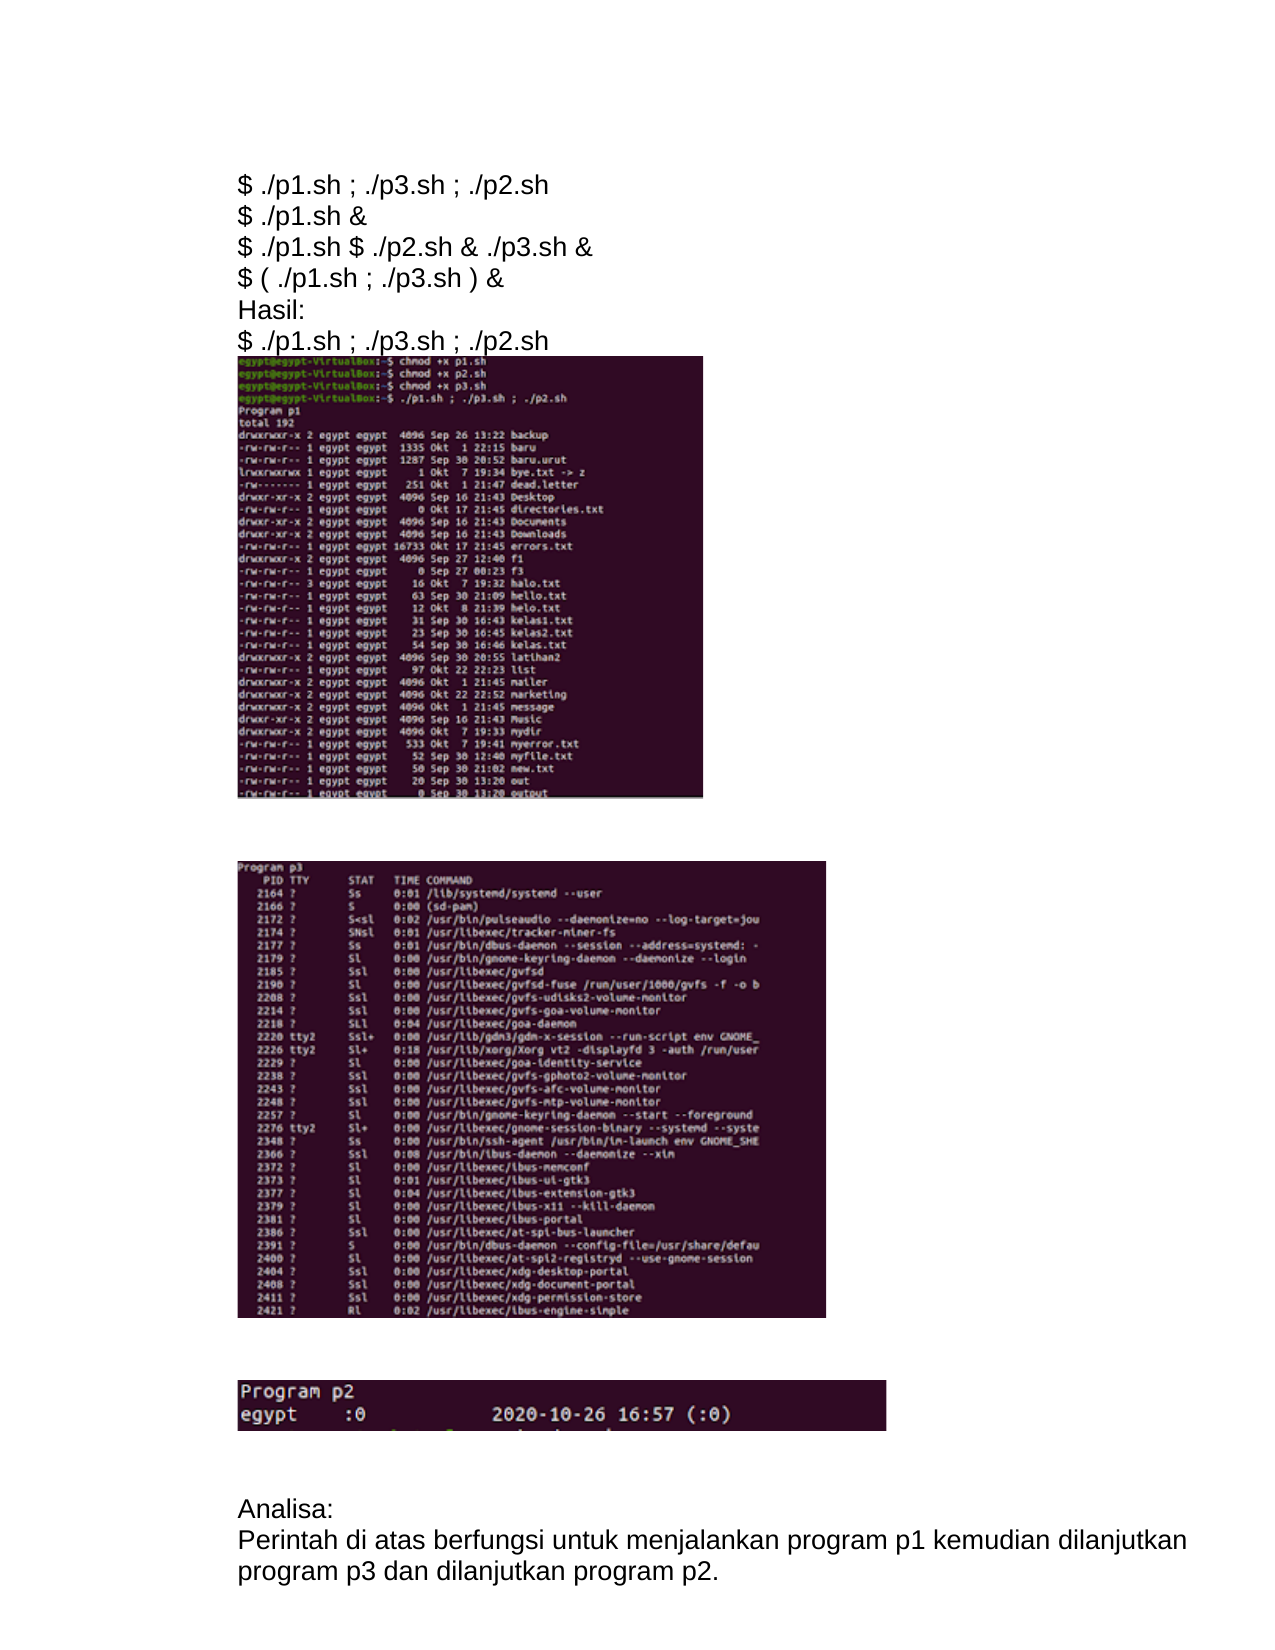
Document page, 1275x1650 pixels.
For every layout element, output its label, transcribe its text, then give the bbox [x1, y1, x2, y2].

picture [237, 861, 827, 1318]
subtitle Analisa: [237, 1493, 1196, 1524]
subtitle Hasil: [237, 294, 1196, 325]
subtitle Perintah di atas berfungsi untuk menjalankan program p1 kemudian dilanjutkan program p3 dan dilanjutkan program p2. [237, 1524, 1196, 1586]
picture [237, 356, 704, 799]
subtitle $ ./p1.sh ; ./p3.sh ; ./p2.sh [237, 169, 1196, 200]
subtitle $ ( ./p1.sh ; ./p3.sh ) & [237, 262, 1196, 294]
subtitle $ ./p1.sh & [237, 200, 1196, 231]
subtitle $ ./p1.sh ; ./p3.sh ; ./p2.sh [237, 325, 1196, 356]
picture [237, 1380, 887, 1431]
subtitle $ ./p1.sh $ ./p2.sh & ./p3.sh & [237, 231, 1196, 262]
